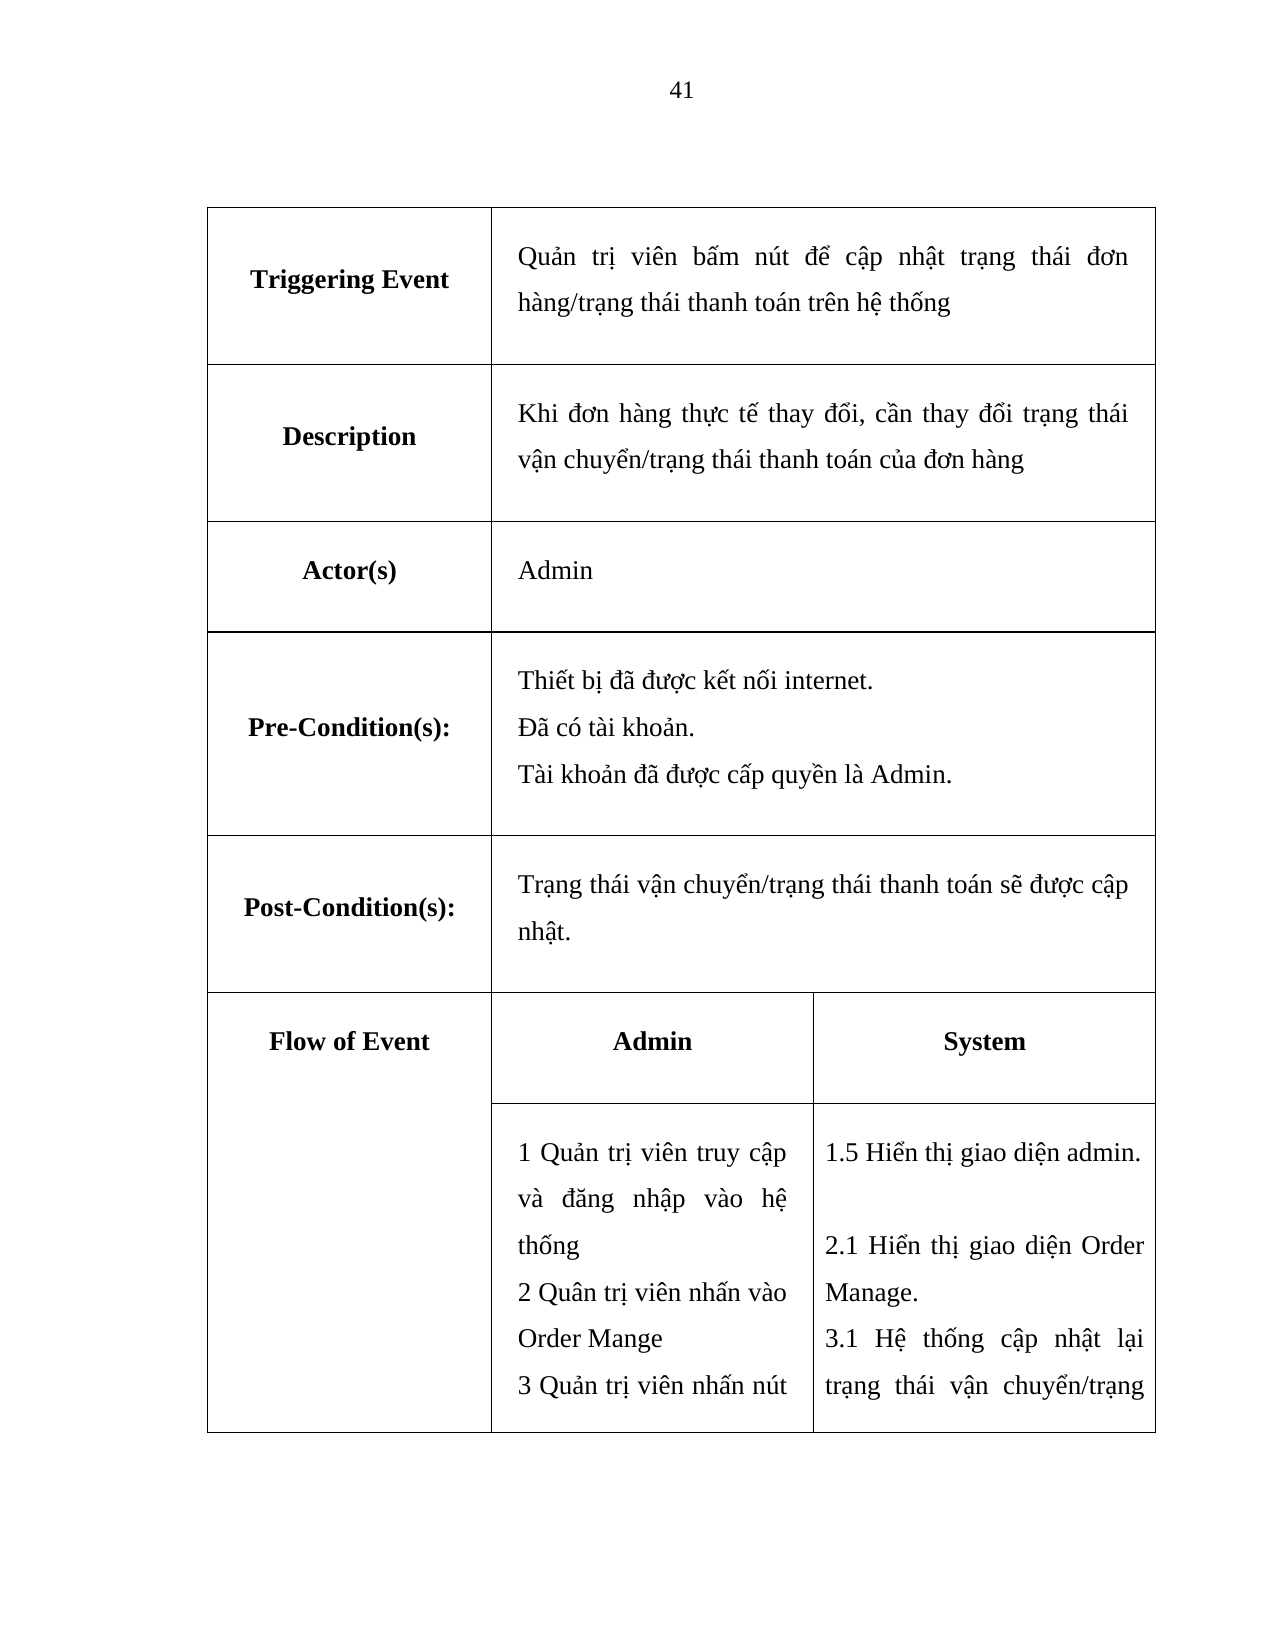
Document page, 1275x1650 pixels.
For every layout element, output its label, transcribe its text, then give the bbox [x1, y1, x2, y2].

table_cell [492, 1104, 813, 1432]
table_cell Admin [492, 522, 1155, 631]
table_cell Quản trị viên bấm nút để cập nhật trạng thái đơn hàng/trạng thái thanh toán trên hệ thống [492, 208, 1155, 364]
table_cell Flow of Event [208, 993, 491, 1432]
table_cell Trạng thái vận chuyển/trạng thái thanh toán sẽ được cập nhật. [492, 836, 1155, 992]
table_cell Triggering Event [208, 208, 491, 364]
table_cell Admin [492, 993, 813, 1103]
table_cell Actor(s) [208, 522, 491, 631]
table_cell System [814, 993, 1155, 1103]
table_cell Post-Condition(s): [208, 836, 491, 992]
table_cell Khi đơn hàng thực tế thay đổi, cần thay đổi trạng thái vận chuyển/trạng thái thanh toán của đơn hàng [492, 365, 1155, 521]
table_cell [814, 1104, 1155, 1432]
table_cell Pre-Condition(s): [208, 633, 491, 835]
table_cell Thiết bị đã được kết nối internet. Đã có tài khoản. Tài khoản đã được cấp quyền là Admin. [492, 633, 1155, 835]
table_cell Description [208, 365, 491, 521]
